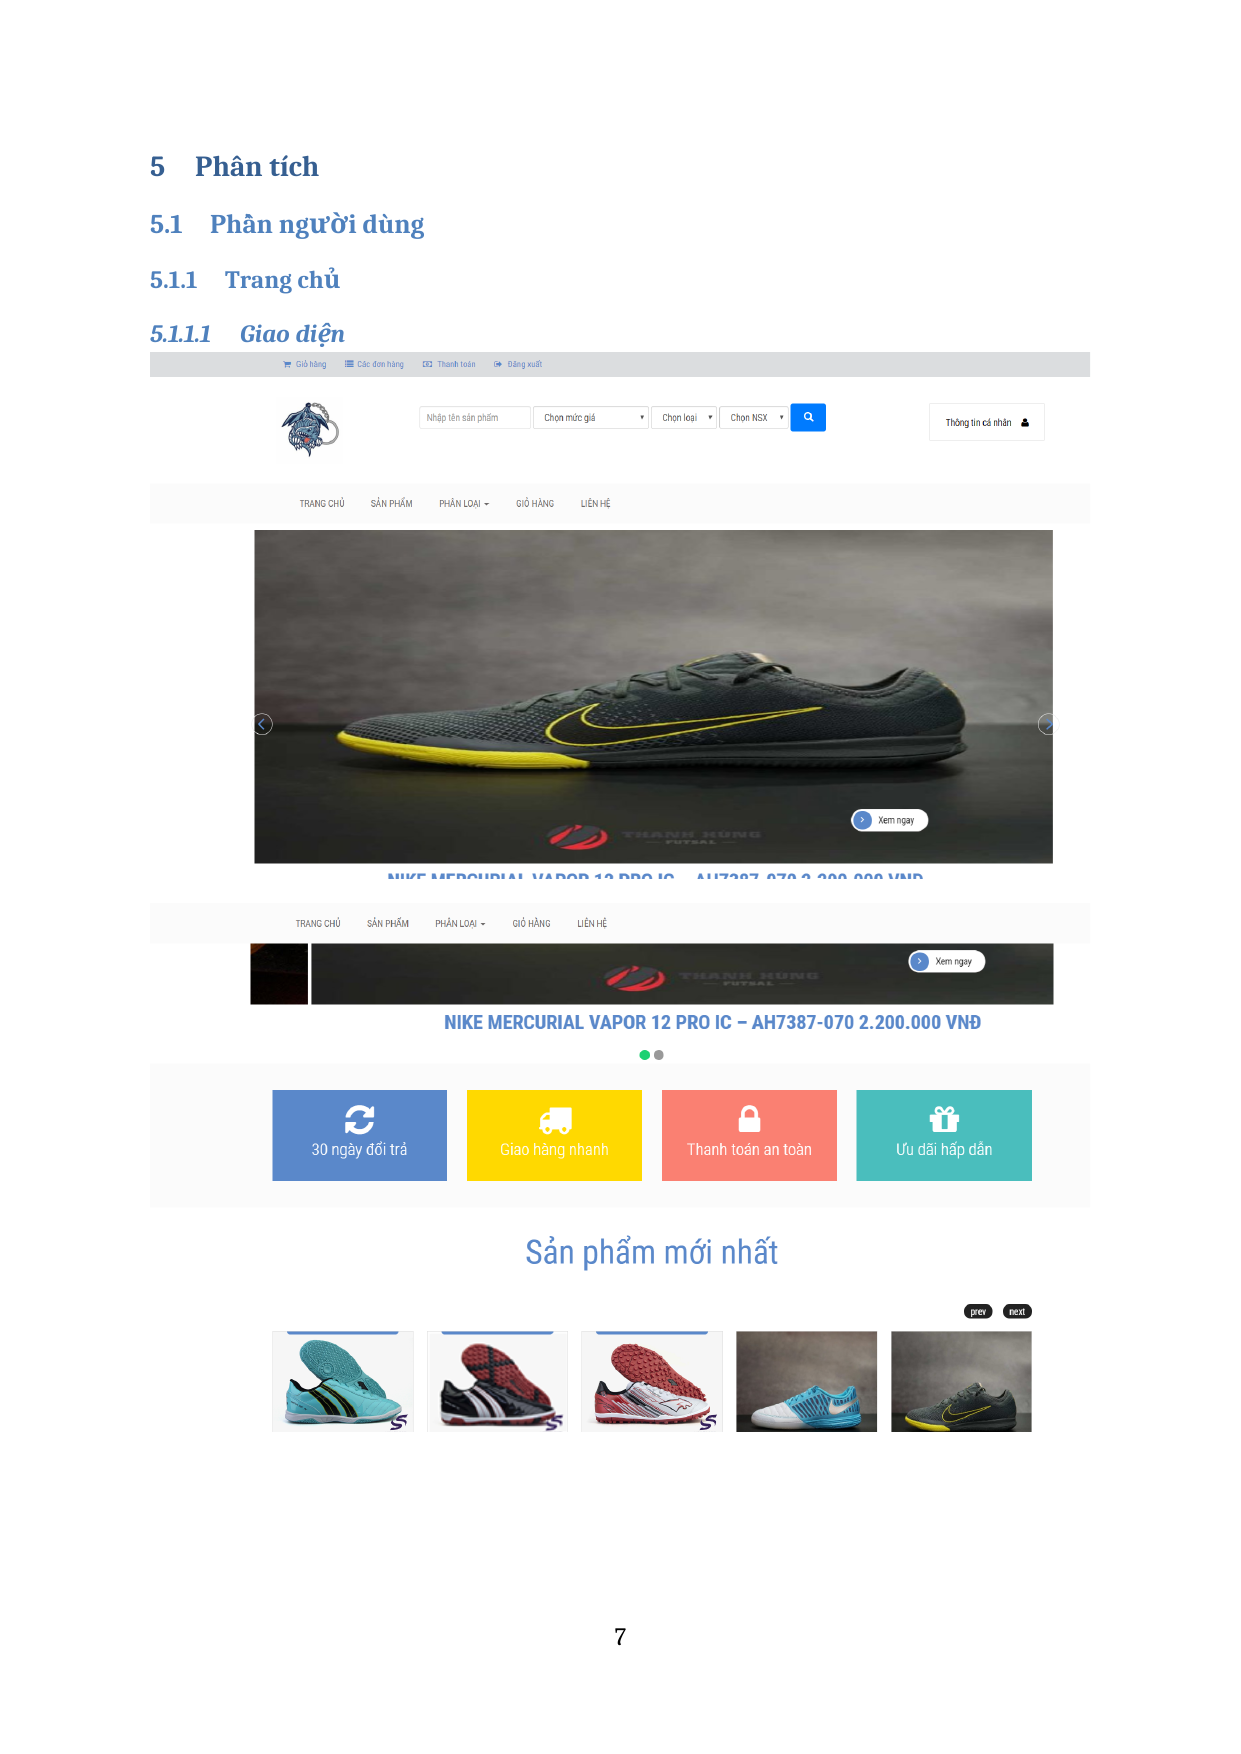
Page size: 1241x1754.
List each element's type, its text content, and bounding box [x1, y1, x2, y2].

subtitle Giao diện [150, 320, 1090, 348]
picture [150, 352, 1091, 879]
picture [150, 903, 1091, 1432]
subtitle Phân tích [150, 150, 1090, 183]
subtitle Trang chủ [150, 266, 1090, 295]
subtitle Phần người dùng [150, 209, 1090, 241]
